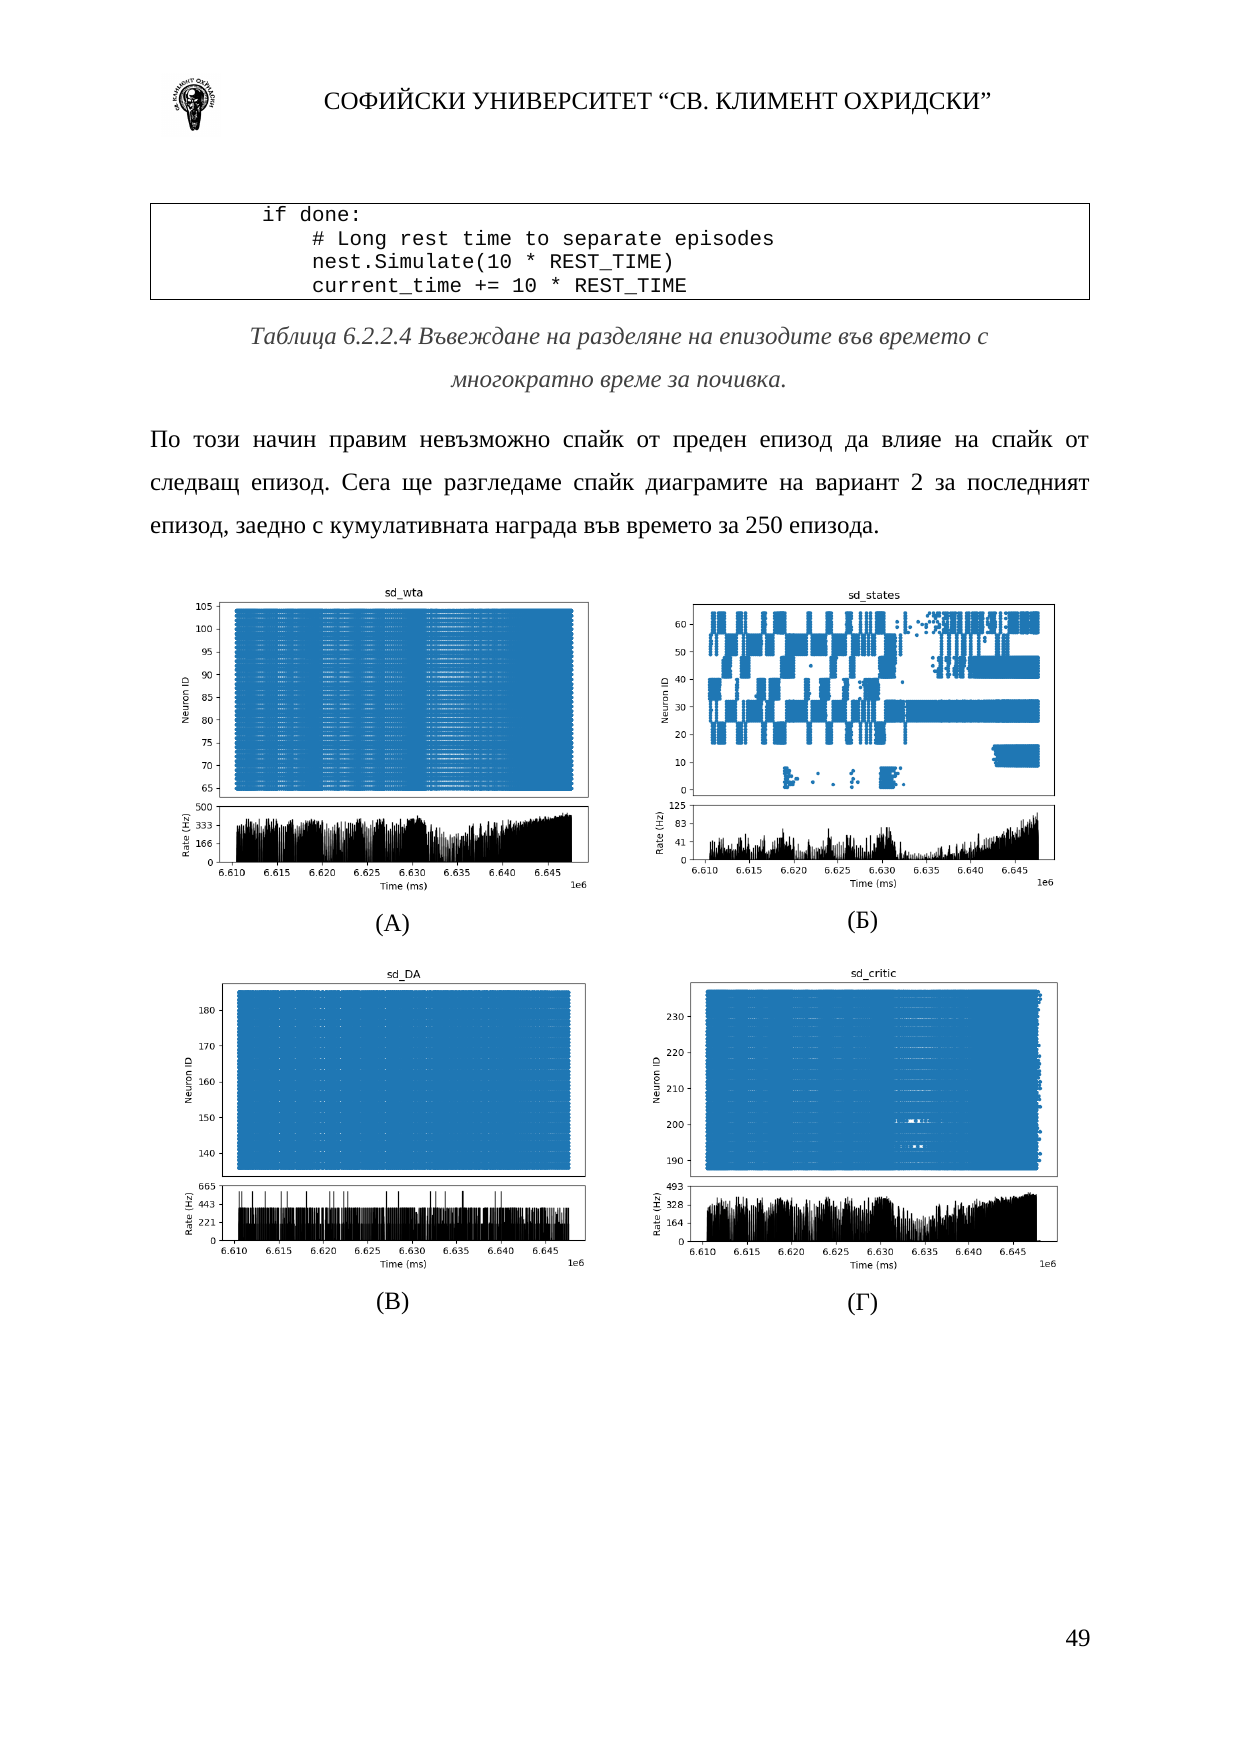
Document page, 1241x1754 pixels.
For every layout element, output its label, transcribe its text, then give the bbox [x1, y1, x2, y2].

table_cell (В) [150, 951, 635, 1330]
text По този начин правим невъзможно спайк от преден епизод да влияе на спайк от следващ епизод. Сега ще разгледаме спайк диаграмите на вариант 2 за последният епизод, заедно с кумулативната награда във времето за 250 епизода. [150, 424, 1090, 539]
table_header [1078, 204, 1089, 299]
picture [176, 569, 609, 894]
picture [179, 952, 606, 1272]
table_header (Б) [635, 570, 1090, 951]
text Таблица 6.2.2.4 Въвеждане на разделяне на епизодите във времето с многократно време за почивка. [233, 321, 1007, 393]
picture [161, 73, 222, 137]
picture [647, 950, 1078, 1273]
table_header (А) [150, 570, 635, 951]
table_cell (Г) [635, 951, 1090, 1330]
picture [650, 572, 1075, 891]
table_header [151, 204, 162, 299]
